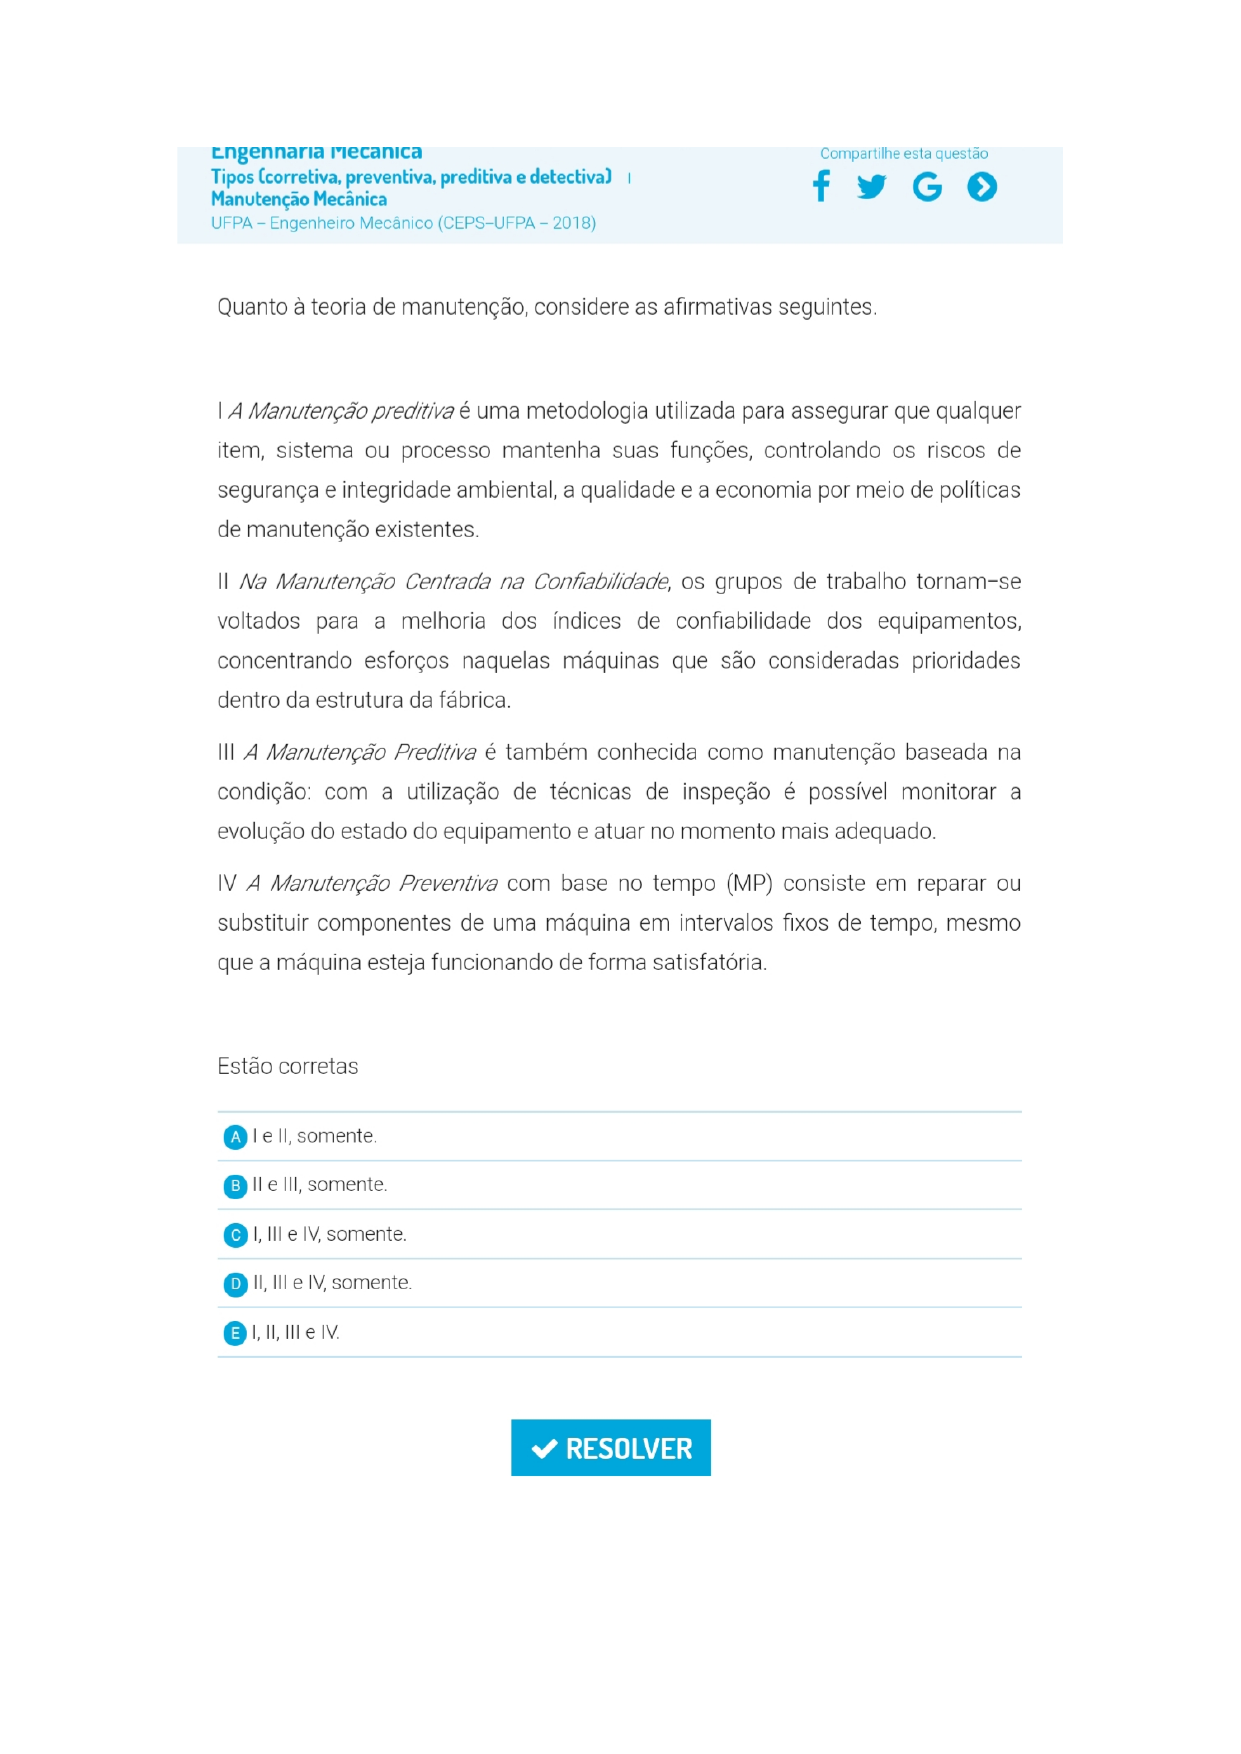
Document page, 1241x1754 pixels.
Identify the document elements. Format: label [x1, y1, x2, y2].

picture [177, 147, 1063, 1504]
